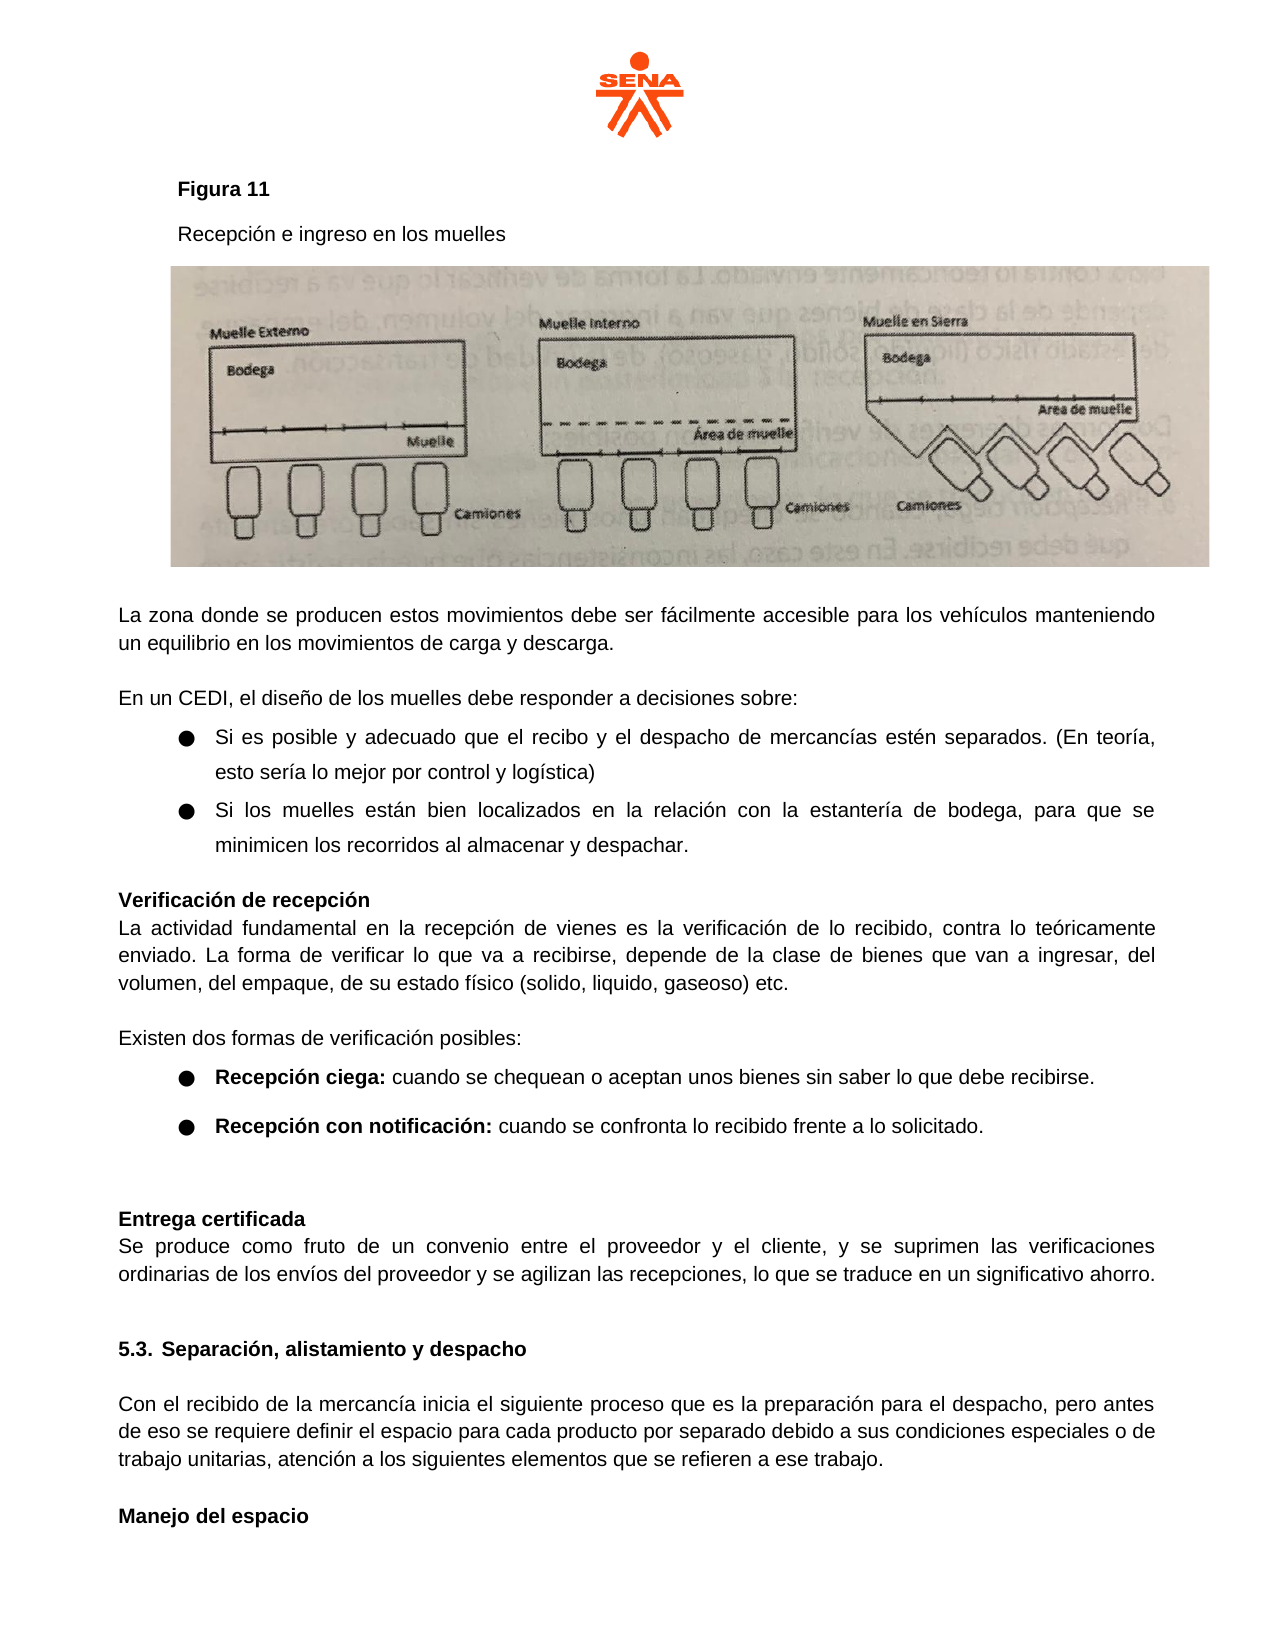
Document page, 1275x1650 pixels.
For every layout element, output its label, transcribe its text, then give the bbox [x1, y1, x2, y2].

list Si es posible y adecuado que el recibo y el despacho de mercancías estén separados. (En teoría, esto sería lo mejor por control y logística) [177, 713, 1157, 783]
text La actividad fundamental en la recepción de vienes es la verificación de lo recibido, contra lo teóricamente enviado. La forma de verificar lo que va a recibirse, depende de la clase de bienes que van a ingresar, del volumen, del empaque, de su estado físico (solido, liquido, gaseoso) etc. [118, 916, 1157, 995]
list Recepción con notificación: cuando se confronta lo recibido frente a lo solicitado. [177, 1102, 1157, 1145]
picture [585, 48, 690, 142]
text La zona donde se producen estos movimientos debe ser fácilmente accesible para los vehículos manteniendo un equilibrio en los movimientos de carga y descarga. [118, 603, 1157, 655]
text Figura 11 [118, 177, 1157, 201]
text Con el recibido de la mercancía inicia el siguiente proceso que es la preparación para el despacho, pero antes de eso se requiere definir el espacio para cada producto por separado debido a sus condiciones especiales o de trabajo unitarias, atención a los siguientes elementos que se refieren a ese trabajo. [118, 1392, 1157, 1471]
text Verificación de recepción [118, 888, 1157, 912]
list Separación, alistamiento y despacho [118, 1337, 1157, 1361]
text Se produce como fruto de un convenio entre el proveedor y el cliente, y se suprimen las verificaciones ordinarias de los envíos del proveedor y se agilizan las recepciones, lo que se traduce en un significativo ahorro. [118, 1234, 1157, 1309]
picture [170, 266, 1210, 567]
list Si los muelles están bien localizados en la relación con la estantería de bodega, para que se minimicen los recorridos al almacenar y despachar. [177, 787, 1157, 857]
text Recepción e ingreso en los muelles [118, 222, 1157, 246]
text Entrega certificada [118, 1206, 1157, 1230]
text En un CEDI, el diseño de los muelles debe responder a decisiones sobre: [118, 686, 1157, 710]
text Existen dos formas de verificación posibles: [118, 1026, 1157, 1050]
list Recepción ciega: cuando se chequean o aceptan unos bienes sin saber lo que debe recibirse. [177, 1053, 1157, 1096]
text Manejo del espacio [118, 1502, 1157, 1528]
